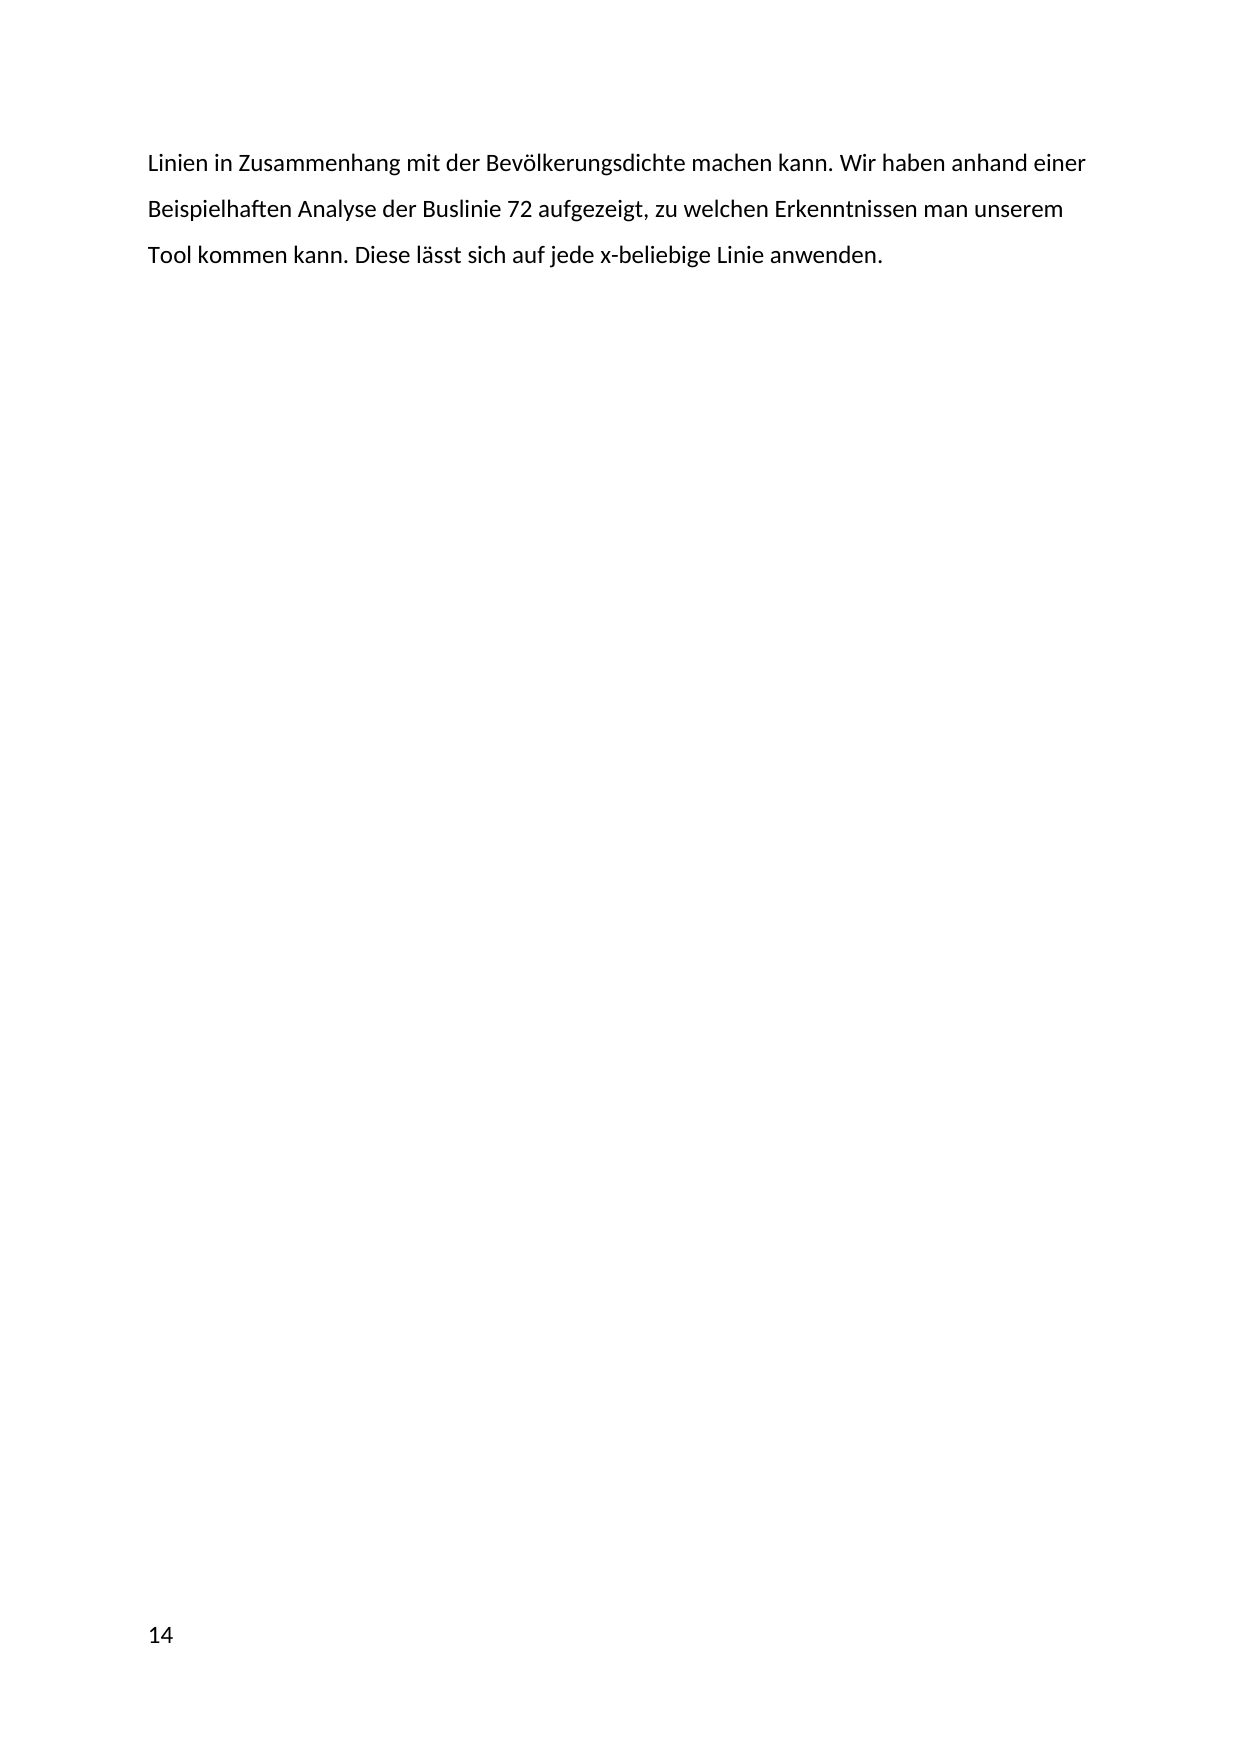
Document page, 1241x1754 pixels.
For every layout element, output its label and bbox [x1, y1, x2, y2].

text [148, 148, 1093, 269]
